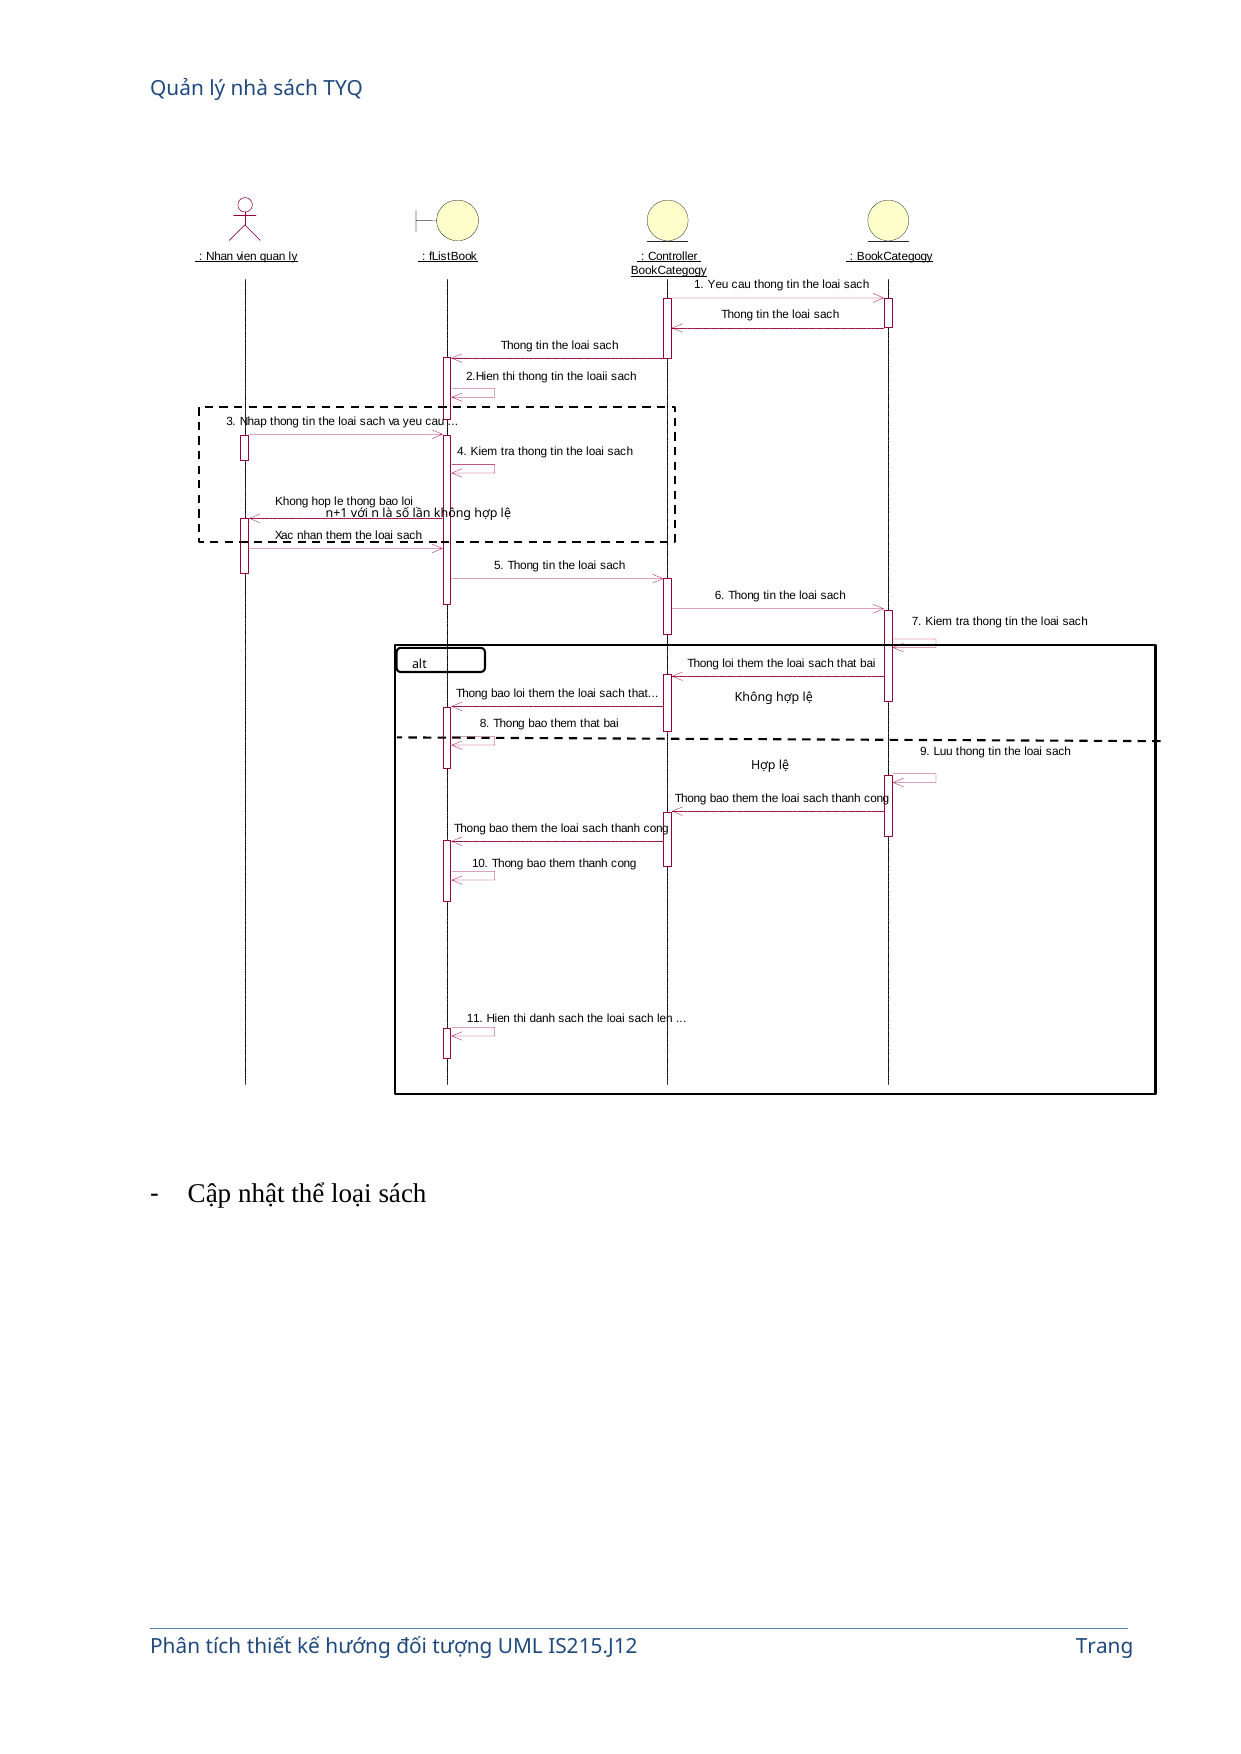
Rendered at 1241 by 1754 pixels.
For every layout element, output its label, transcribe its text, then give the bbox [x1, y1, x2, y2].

list Cập nhật thể loại sách [150, 1173, 1128, 1210]
